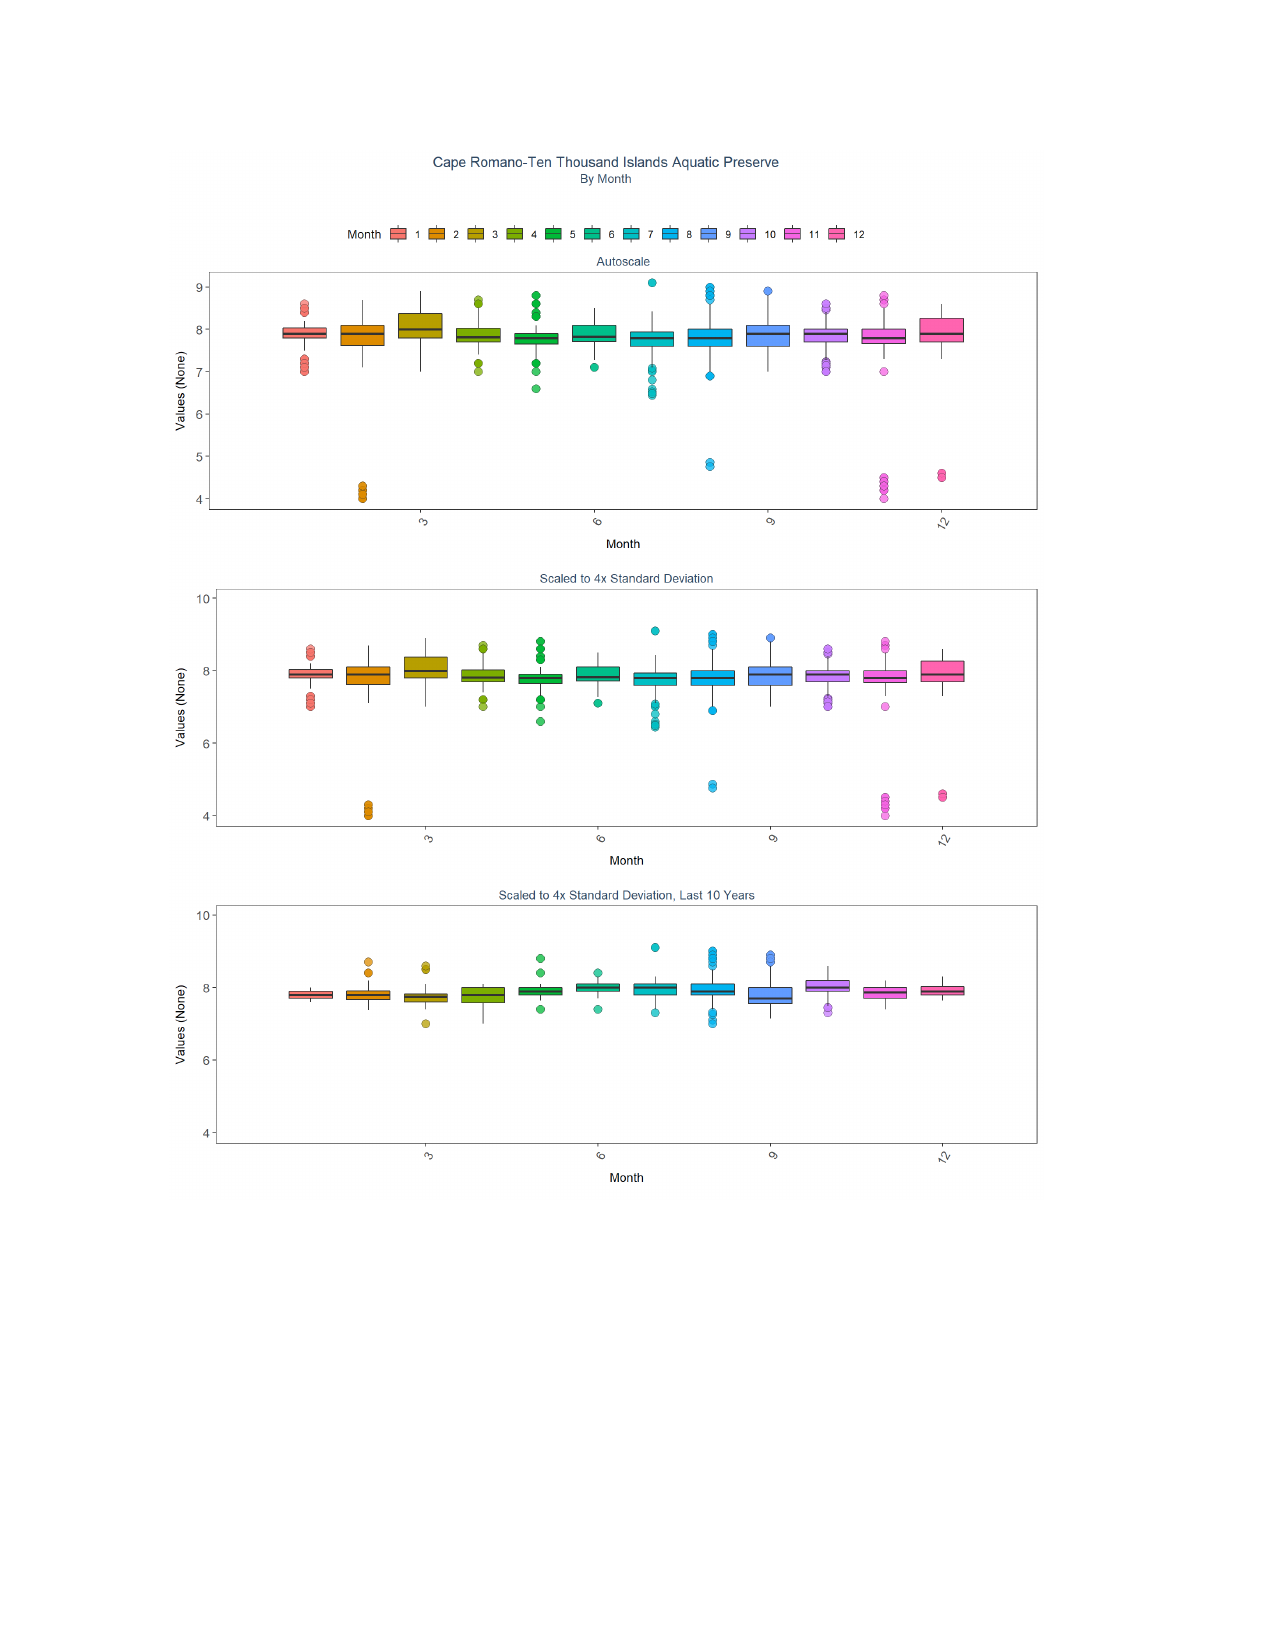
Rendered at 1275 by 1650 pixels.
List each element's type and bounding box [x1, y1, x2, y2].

picture [168, 150, 1044, 1200]
